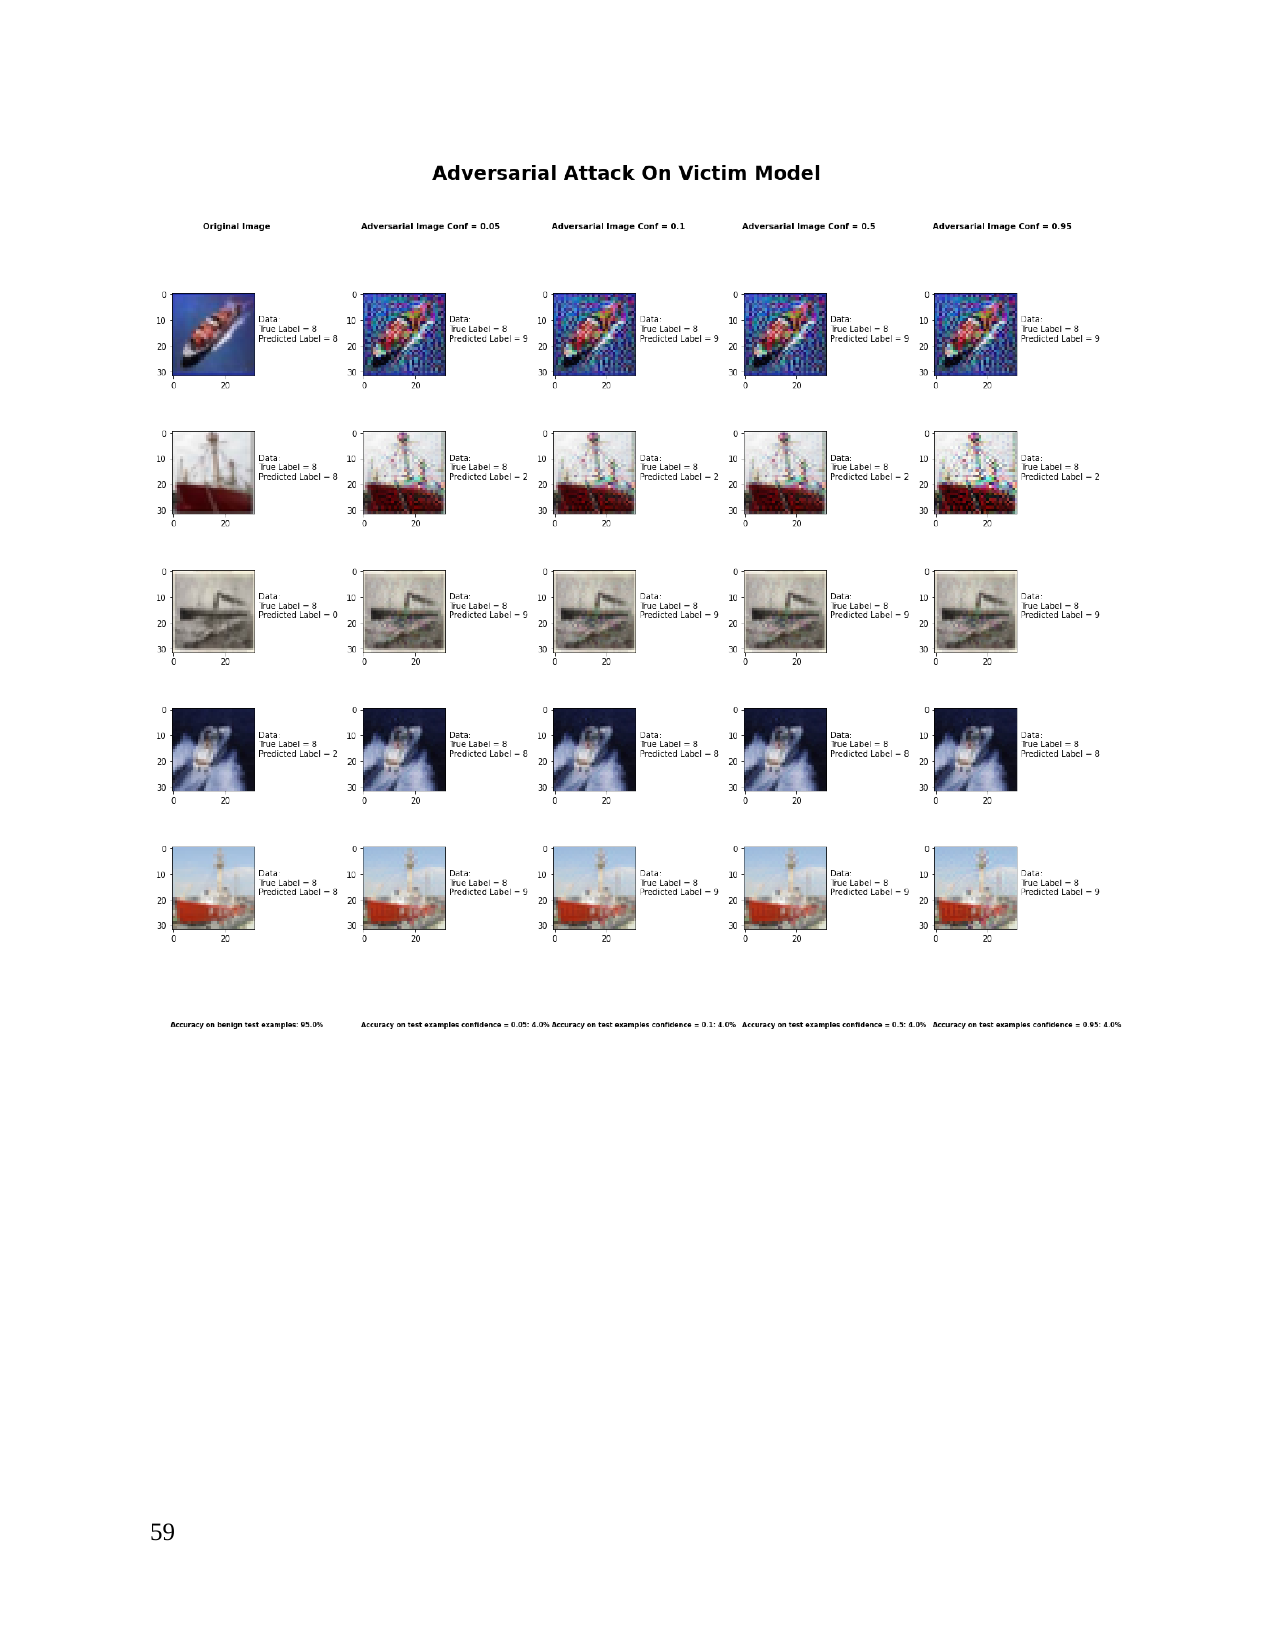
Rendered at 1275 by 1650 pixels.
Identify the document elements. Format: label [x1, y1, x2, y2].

picture [150, 150, 1125, 1073]
